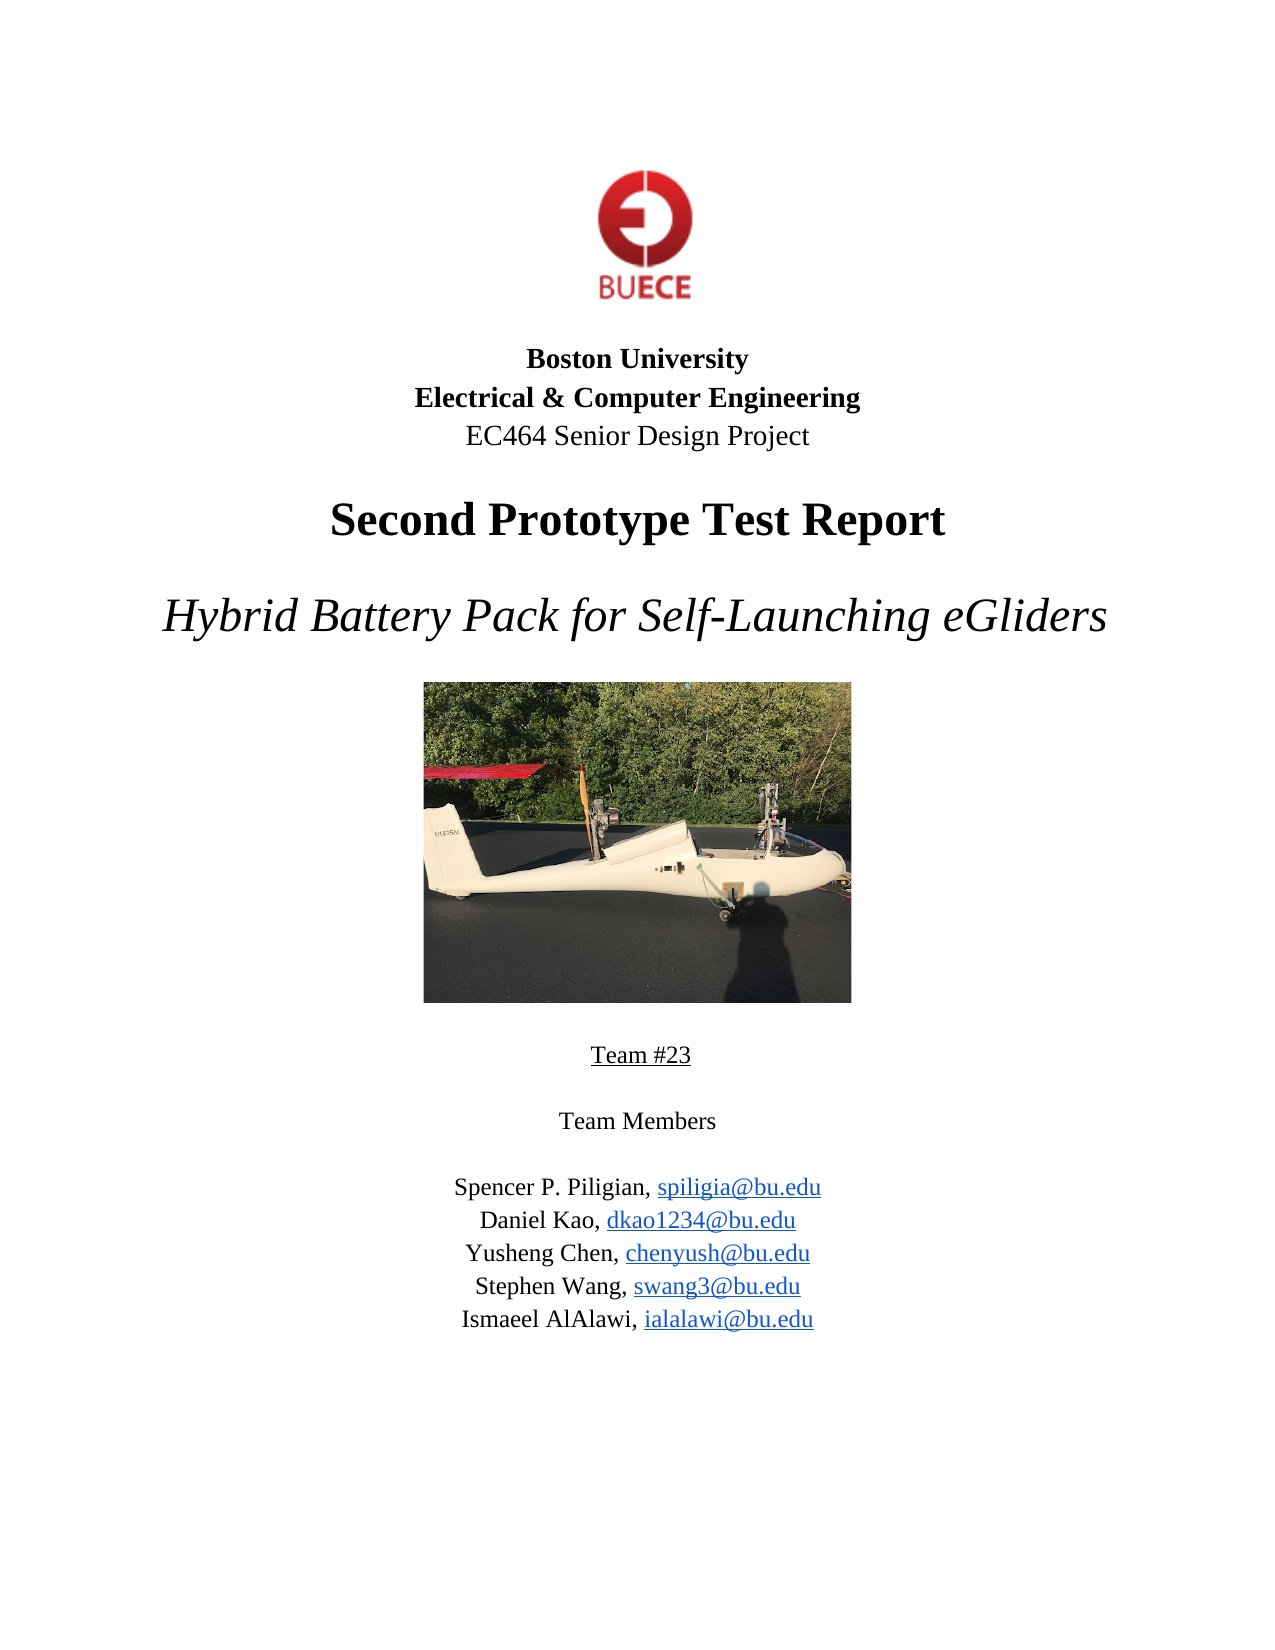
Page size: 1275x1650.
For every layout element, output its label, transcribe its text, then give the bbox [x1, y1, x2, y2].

text EC464 Senior Design Project [150, 418, 1125, 452]
picture [555, 150, 720, 305]
text Daniel Kao, dkao1234@bu.edu [150, 1205, 1125, 1234]
text Stephen Wang, swang3@bu.edu [150, 1271, 1125, 1300]
text Ismaeel AlAlawi, ialalawi@bu.edu [150, 1304, 1125, 1333]
text Yusheng Chen, chenyush@bu.edu [150, 1238, 1125, 1267]
text Second Prototype Test Report [150, 490, 1125, 545]
text Electrical & Computer Engineering [150, 380, 1125, 413]
text Hybrid Battery Pack for Self-Launching eGliders [150, 586, 1125, 642]
text Team #23 [150, 1040, 1125, 1068]
picture [423, 682, 852, 1003]
text Boston University [150, 341, 1125, 375]
text Team Members [150, 1106, 1125, 1134]
text Spencer P. Piligian, spiligia@bu.edu [150, 1172, 1125, 1201]
